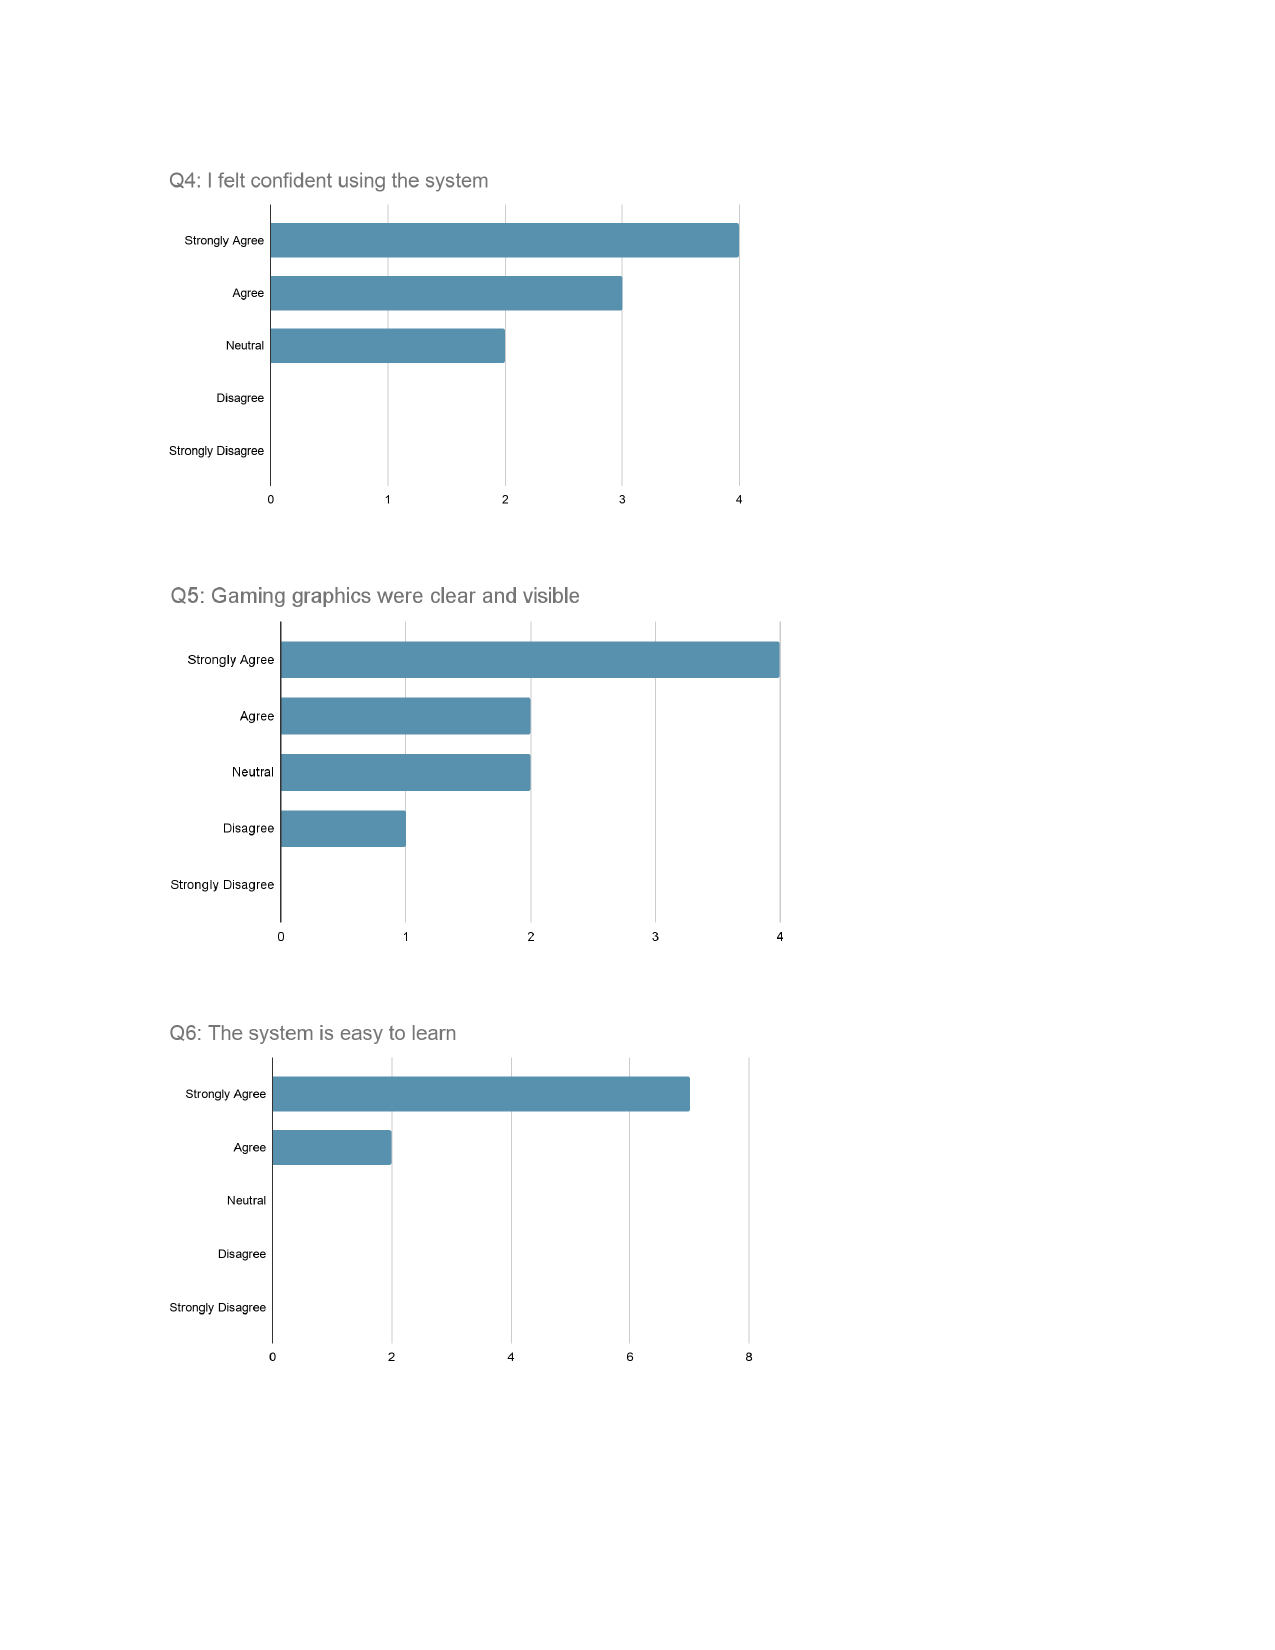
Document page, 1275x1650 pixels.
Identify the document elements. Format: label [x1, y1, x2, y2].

picture [150, 1001, 768, 1383]
picture [150, 562, 800, 964]
picture [150, 150, 758, 525]
